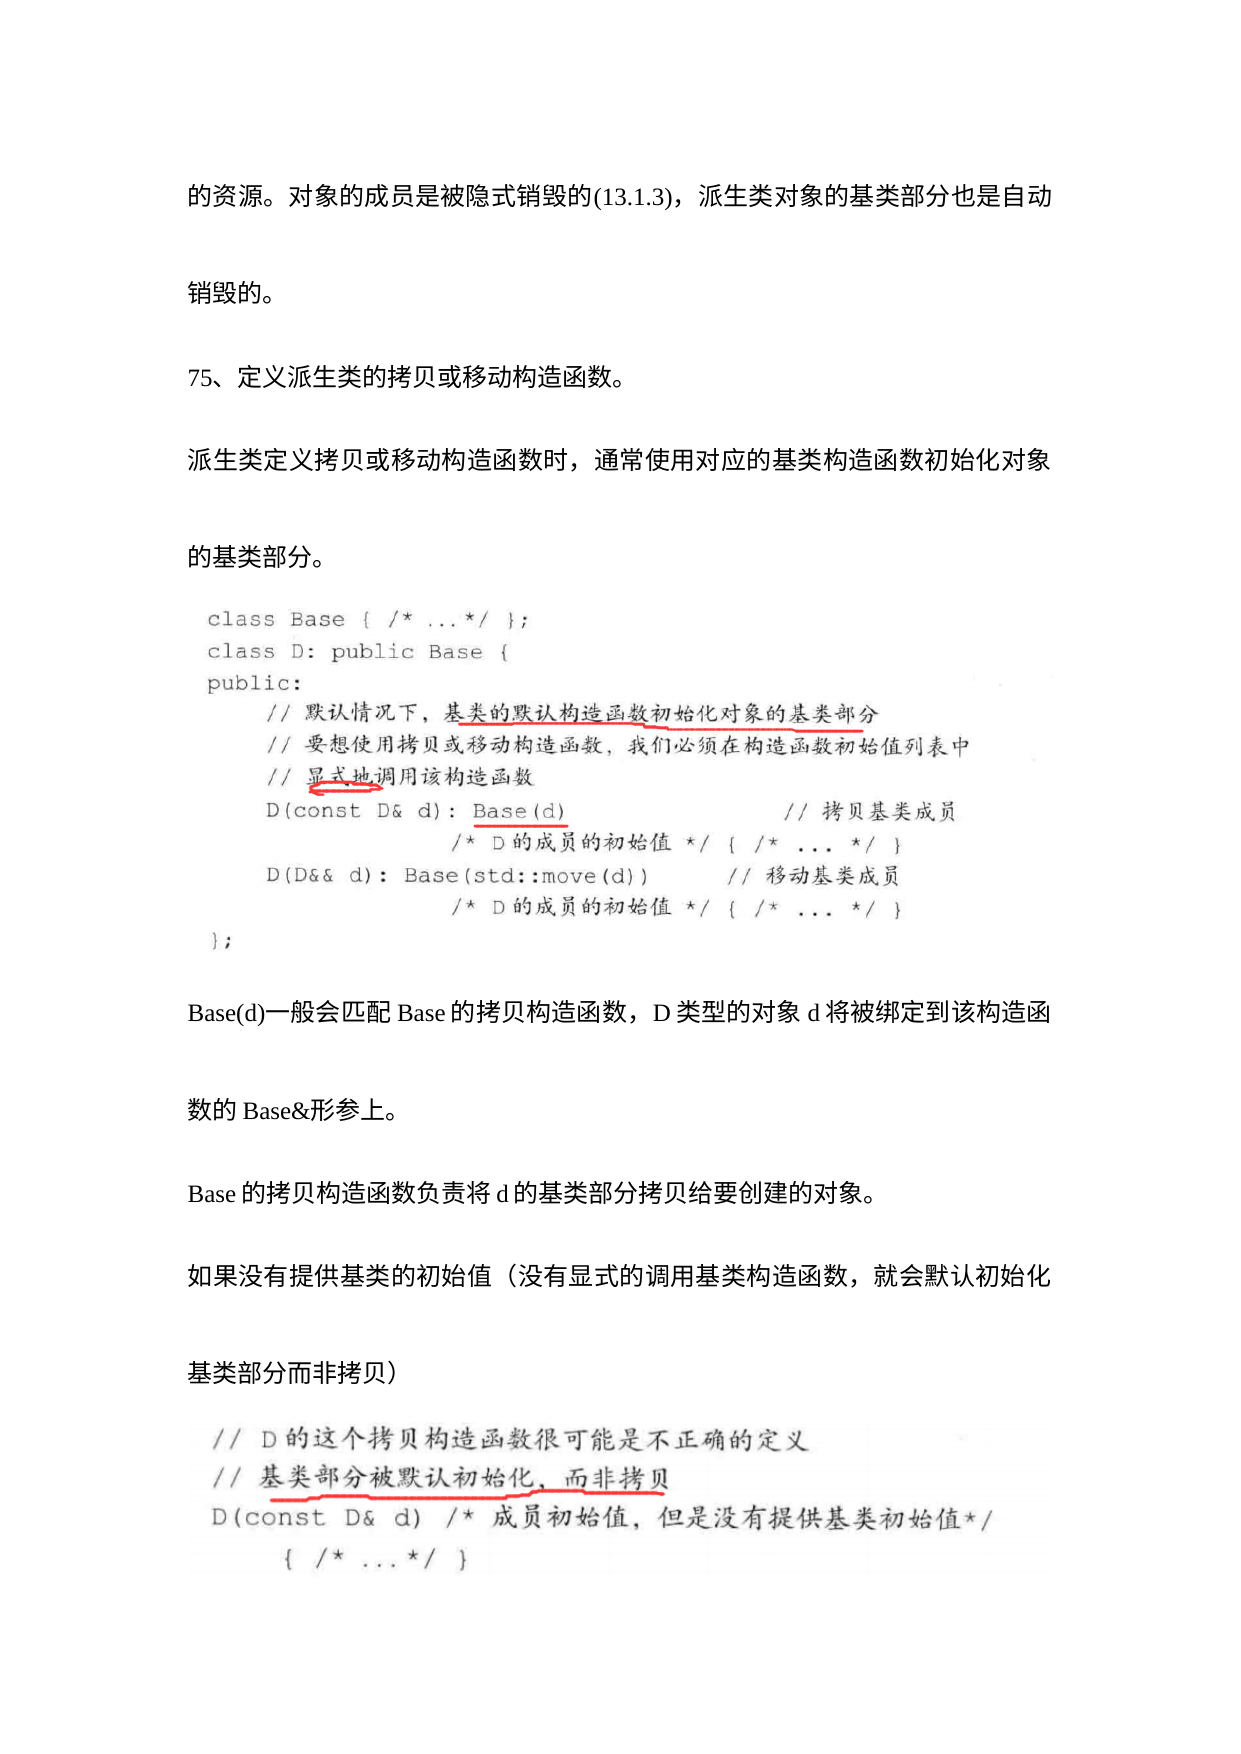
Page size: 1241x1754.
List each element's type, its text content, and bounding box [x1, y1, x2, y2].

text Base(d)一般会匹配Base的拷贝构造函数，D类型的对象d将被绑定到该构造函数的Base&形参上。 [187, 978, 1053, 1141]
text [187, 162, 1053, 324]
text 派生类定义拷贝或移动构造函数时，通常使用对应的基类构造函数初始化对象的基类部分。 [187, 426, 1053, 588]
picture [187, 1422, 1053, 1582]
text Base的拷贝构造函数负责将d的基类部分拷贝给要创建的对象。 [187, 1159, 1053, 1224]
picture [187, 606, 1053, 956]
text 如果没有提供基类的初始值（没有显式的调用基类构造函数，就会默认初始化基类部分而非拷贝） [187, 1242, 1053, 1404]
text 75、定义派生类的拷贝或移动构造函数。 [187, 343, 1053, 408]
